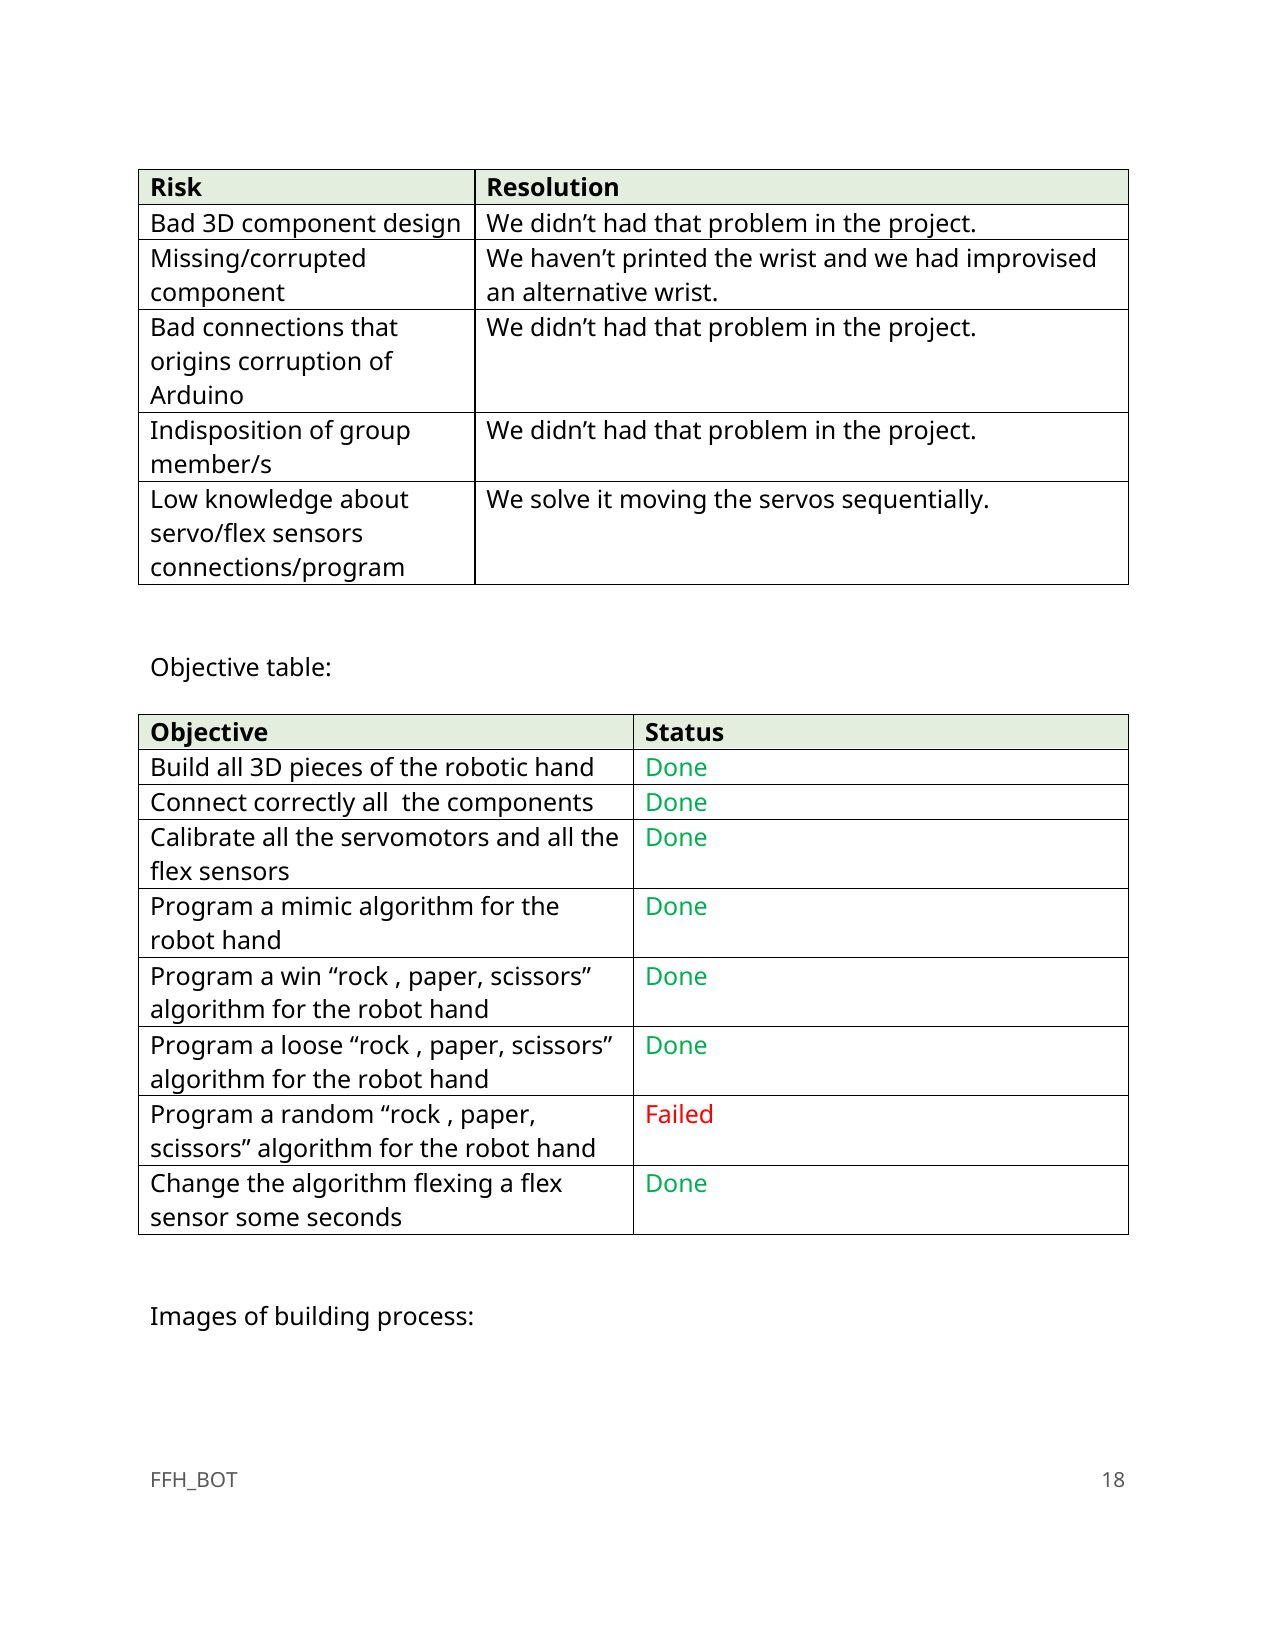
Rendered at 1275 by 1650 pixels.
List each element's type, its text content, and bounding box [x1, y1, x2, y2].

table_cell Bad connections that origins corruption of Arduino [139, 310, 474, 412]
table_header Risk [139, 170, 474, 204]
table_cell Program a mimic algorithm for the robot hand [139, 889, 633, 957]
table_cell Done [634, 785, 1128, 819]
table_cell Change the algorithm flexing a flex sensor some seconds [139, 1166, 633, 1234]
table_cell We didn’t had that problem in the project. [476, 205, 1128, 239]
text Images of building process: [150, 1299, 1125, 1333]
table_cell We didn’t had that problem in the project. [476, 310, 1128, 412]
table_cell Done [634, 750, 1128, 784]
table_cell Build all 3D pieces of the robotic hand [139, 750, 633, 784]
table_cell Done [634, 1027, 1128, 1095]
table_cell Program a loose “rock , paper, scissors” algorithm for the robot hand [139, 1027, 633, 1095]
table_cell Calibrate all the servomotors and all the flex sensors [139, 820, 633, 888]
table_header Status [634, 715, 1128, 748]
table_cell We didn’t had that problem in the project. [476, 413, 1128, 481]
table_cell We haven’t printed the wrist and we had improvised an alternative wrist. [476, 240, 1128, 308]
table_cell Done [634, 889, 1128, 957]
table_cell Program a win “rock , paper, scissors” algorithm for the robot hand [139, 958, 633, 1026]
table_cell Program a random “rock , paper, scissors” algorithm for the robot hand [139, 1096, 633, 1164]
table_cell Indisposition of group member/s [139, 413, 474, 481]
table_cell Missing/corrupted component [139, 240, 474, 308]
table_cell Done [634, 958, 1128, 1026]
table_cell Bad 3D component design [139, 205, 474, 239]
table_header Resolution [476, 170, 1128, 204]
table_cell Low knowledge about servo/flex sensors connections/program [139, 482, 474, 584]
table_cell Connect correctly all the components [139, 785, 633, 819]
text Objective table: [150, 649, 1125, 683]
table_cell We solve it moving the servos sequentially. [476, 482, 1128, 584]
table_header Objective [139, 715, 633, 748]
table_cell Failed [634, 1096, 1128, 1164]
table_cell Done [634, 820, 1128, 888]
table_cell Done [634, 1166, 1128, 1234]
